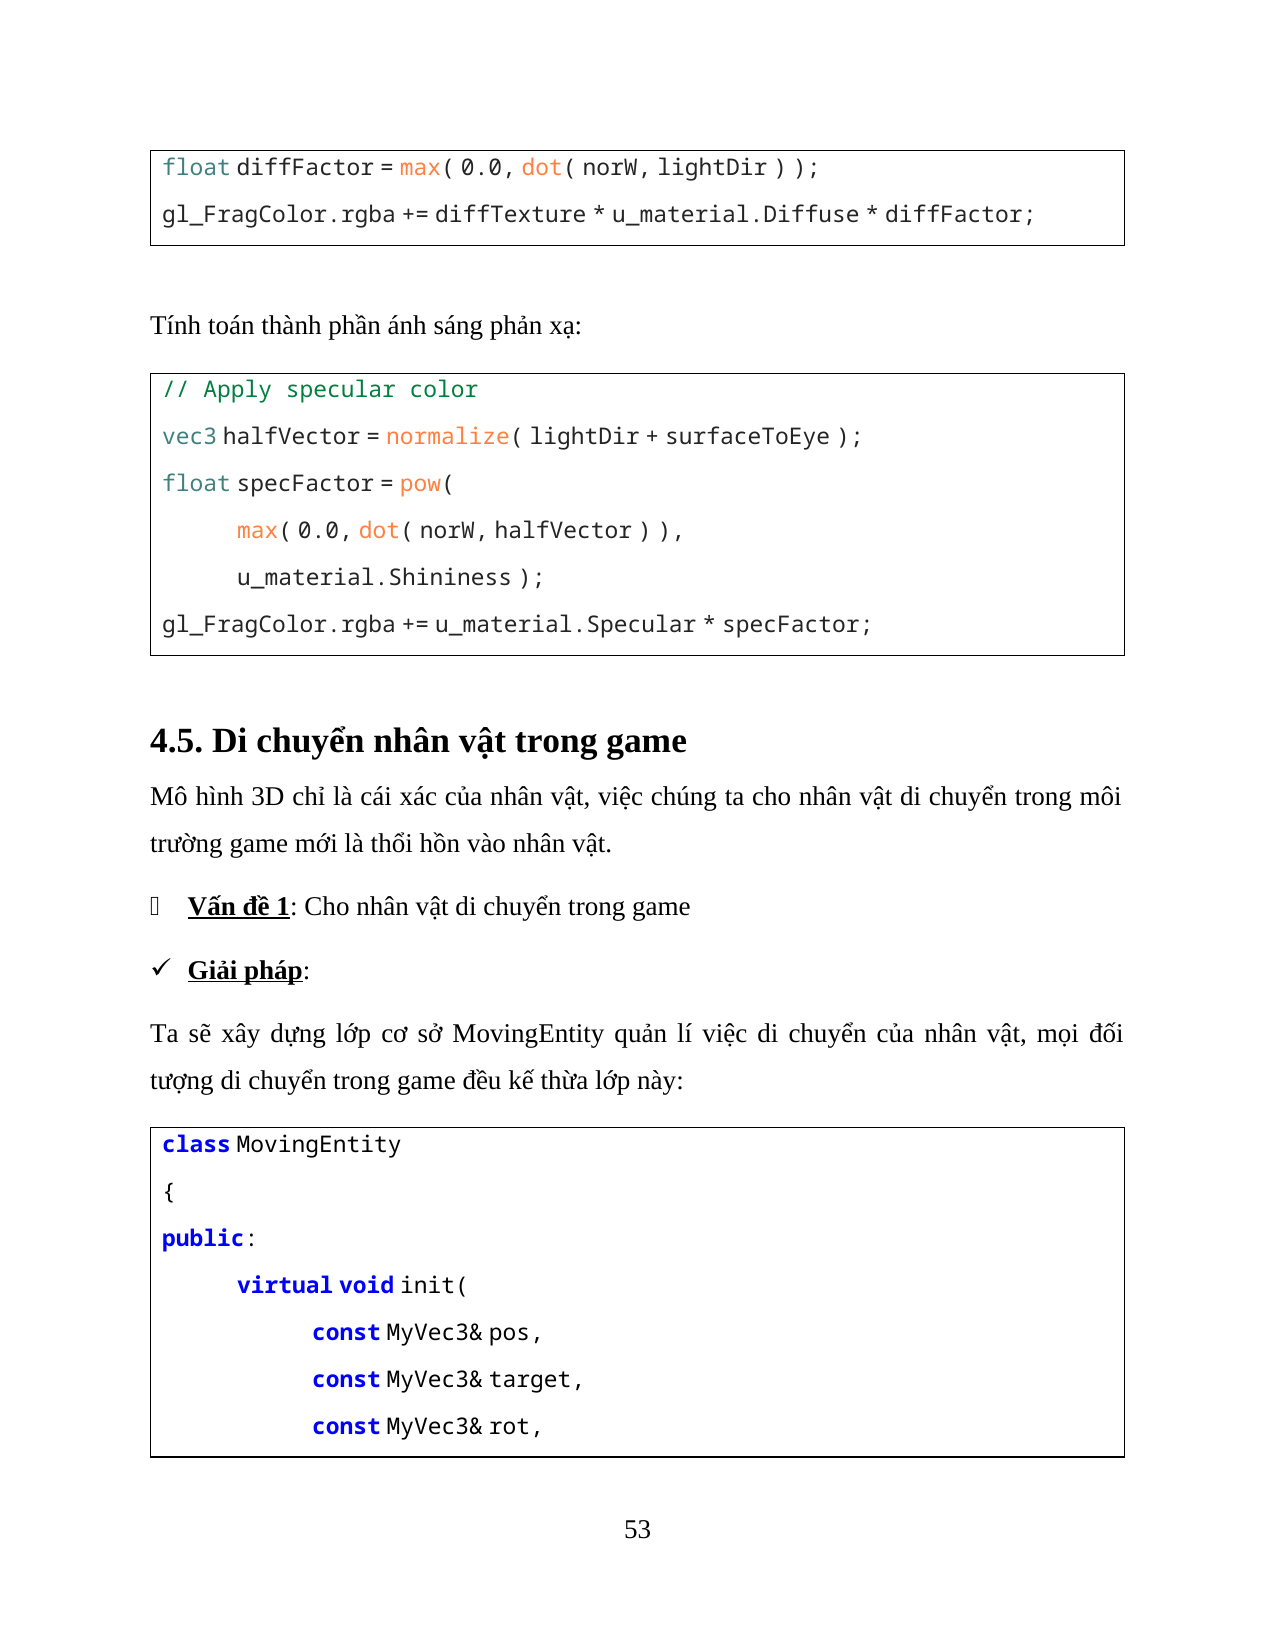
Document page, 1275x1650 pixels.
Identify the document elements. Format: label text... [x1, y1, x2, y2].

table_header // Apply specular color vec3 halfVector = normalize( lightDir + surfaceToEye ); float specFactor = pow( max( 0.0, dot( norW, halfVector ) ), u_material.Shininess ); gl_FragColor.rgba += u_material.Specular * specFactor; [151, 374, 1124, 654]
subtitle 4.5. Di chuyển nhân vật trong game [150, 719, 1125, 760]
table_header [151, 1128, 1124, 1456]
text Ta sẽ xây dựng lớp cơ sở MovingEntity quản lí việc di chuyển của nhân vật, mọi đối tượng di chuyển trong game đều kế thừa lớp này: [150, 1017, 1125, 1095]
list Vấn đề 1: Cho nhân vật di chuyển trong game [150, 890, 1125, 921]
text Mô hình 3D chỉ là cái xác của nhân vật, việc chúng ta cho nhân vật di chuyển trong môi trường game mới là thổi hồn vào nhân vật. [150, 780, 1125, 858]
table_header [151, 151, 1124, 245]
text Tính toán thành phần ánh sáng phản xạ: [150, 309, 1125, 340]
list Giải pháp: [150, 954, 1125, 985]
